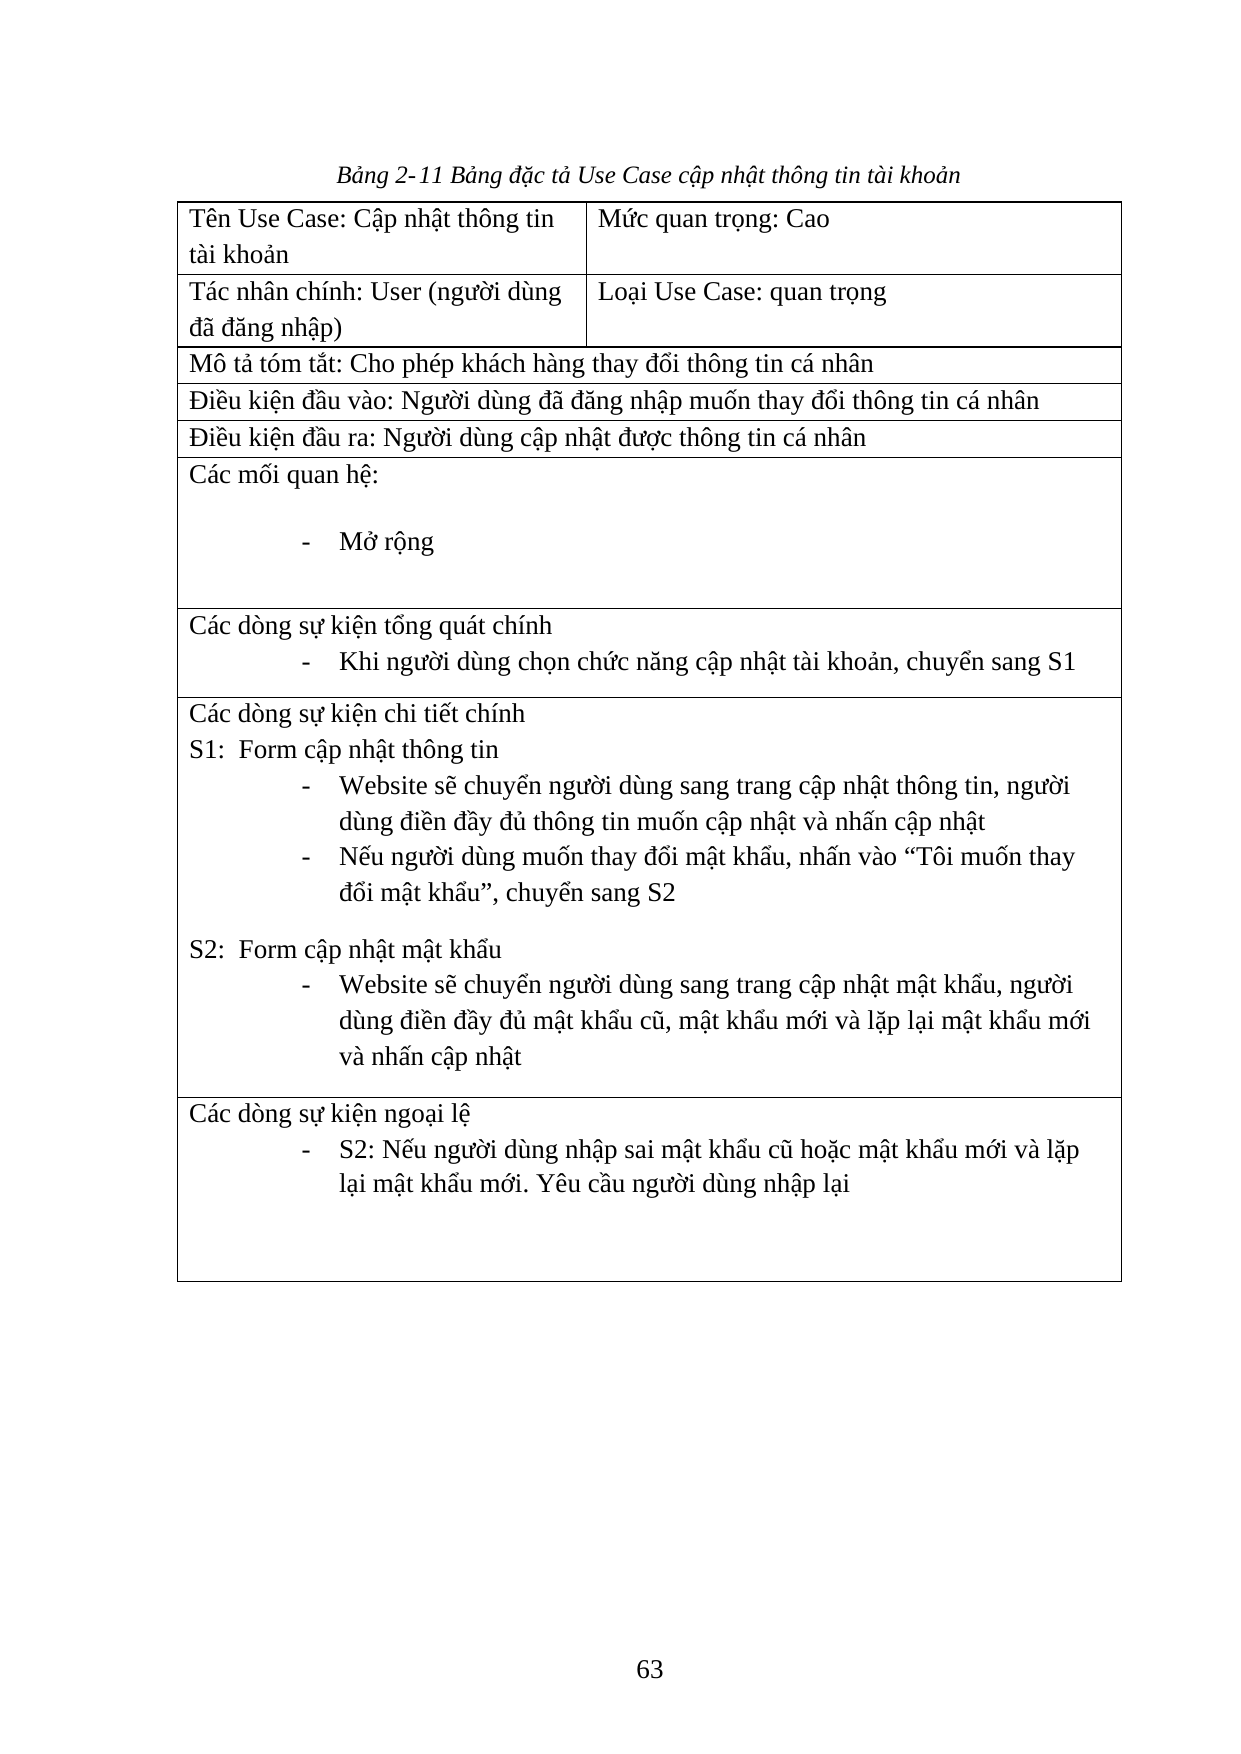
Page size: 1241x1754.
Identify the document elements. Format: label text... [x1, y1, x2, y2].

table_cell Loại Use Case: quan trọng [587, 275, 1121, 346]
table_cell Các dòng sự kiện chi tiết chính S1: Form cập nhật thông tin Website sẽ chuyển người dùng sang trang cập nhật thông tin, người dùng điền đầy đủ thông tin muốn cập nhật và nhấn cập nhật Nếu người dùng muốn thay đổi mật khẩu, nhấn vào “Tôi muốn thay đổi mật khẩu”, chuyển sang S2 S2: Form cập nhật mật khẩu Website sẽ chuyển người dùng sang trang cập nhật mật khẩu, người dùng điền đầy đủ mật khẩu cũ, mật khẩu mới và lặp lại mật khẩu mới và nhấn cập nhật [178, 698, 1121, 1097]
table_header Tên Use Case: Cập nhật thông tin tài khoản [178, 203, 586, 274]
table_cell Tác nhân chính: User (người dùng đã đăng nhập) [178, 275, 586, 346]
table_cell Điều kiện đầu ra: Người dùng cập nhật được thông tin cá nhân [178, 421, 1121, 457]
table_cell Điều kiện đầu vào: Người dùng đã đăng nhập muốn thay đổi thông tin cá nhân [178, 384, 1121, 420]
table_cell Các dòng sự kiện tổng quát chính Khi người dùng chọn chức năng cập nhật tài khoản, chuyển sang S1 [178, 609, 1121, 697]
table_cell Các mối quan hệ: Mở rộng [178, 458, 1121, 608]
text Bảng 2-11 Bảng đặc tả Use Case cập nhật thông tin tài khoản [177, 160, 1122, 189]
table_header Mức quan trọng: Cao [587, 203, 1121, 274]
table_cell Mô tả tóm tắt: Cho phép khách hàng thay đổi thông tin cá nhân [178, 348, 1121, 383]
table_cell Các dòng sự kiện ngoại lệ S2: Nếu người dùng nhập sai mật khẩu cũ hoặc mật khẩu mới và lặp lại mật khẩu mới. Yêu cầu người dùng nhập lại [178, 1098, 1121, 1281]
